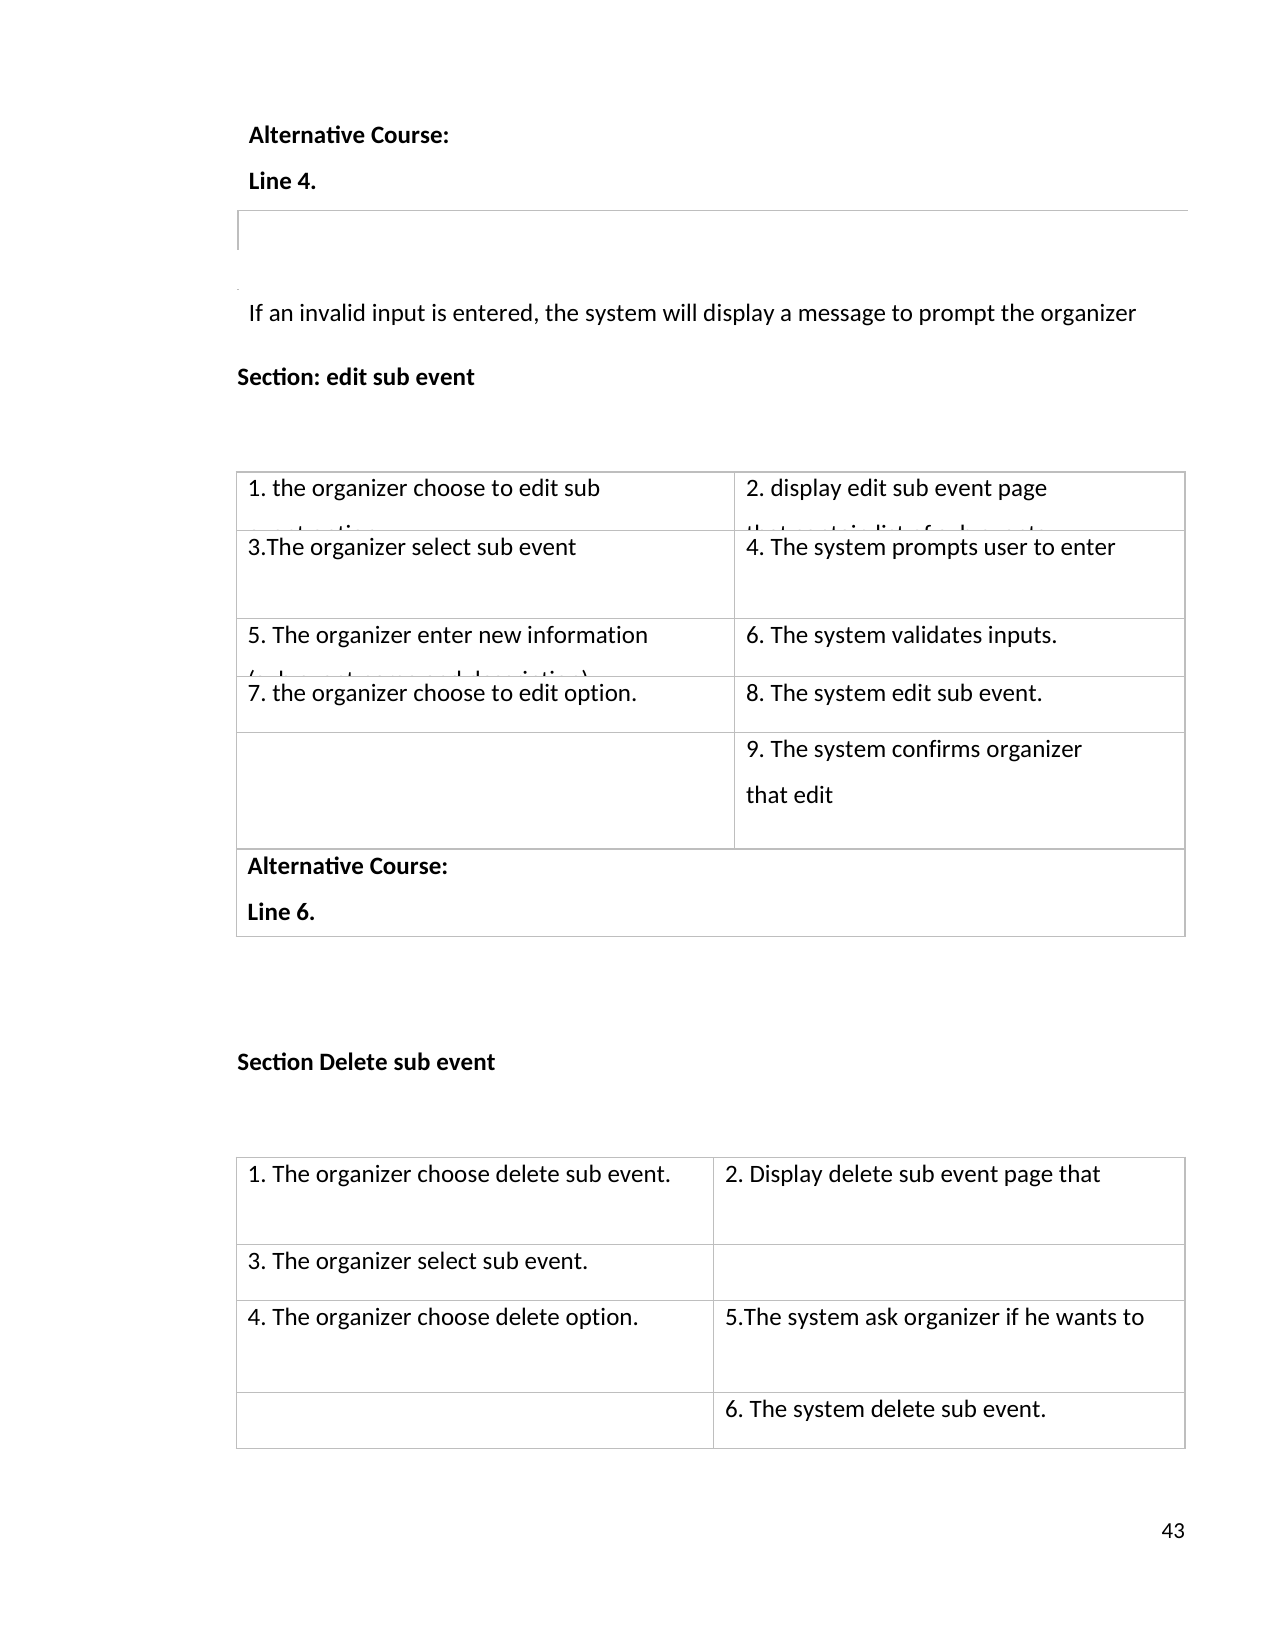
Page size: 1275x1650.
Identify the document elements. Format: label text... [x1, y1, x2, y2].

table_cell 8. The system edit sub event. [735, 677, 1184, 732]
table_cell Alternative Course: Line 6. If an invalid input is entered, the system will display a message to prompt the organizer. [237, 850, 1184, 936]
table_cell 4. The system prompts user to enter Information of sub event to be edit. [735, 531, 1184, 617]
table_cell 9. The system confirms organizer that edit Sub event process done successfully. [735, 733, 1184, 848]
table_cell 3.The organizer select sub event [237, 531, 734, 617]
table_header 1. The organizer choose delete sub event. [237, 1158, 713, 1244]
table_cell 5.The system ask organizer if he wants to delete the sub event. [714, 1301, 1184, 1392]
table_cell [237, 733, 734, 848]
table_header 2. Display delete sub event page that contain list of events. [714, 1158, 1184, 1244]
text Section Delete sub event [237, 1045, 1198, 1077]
text Section: edit sub event [237, 360, 1198, 392]
table_cell 4. The organizer choose delete option. [237, 1301, 713, 1392]
table_header 2. display edit sub event page that contain list of sub events. [735, 473, 1184, 530]
table_cell 6. The system delete sub event. [714, 1393, 1184, 1448]
table_cell [237, 1393, 713, 1448]
text Alternative Course: Line 4. [249, 119, 464, 196]
table_header 1. the organizer choose to edit sub event option. [237, 473, 734, 530]
table_cell [714, 1245, 1184, 1300]
text If an invalid input is entered, the system will display a message to prompt the organizer [249, 298, 1198, 328]
table_cell 7. the organizer choose to edit option. [237, 677, 734, 732]
table_cell 6. The system validates inputs. [735, 619, 1184, 676]
table_cell 5. The organizer enter new information (sub event name and description). [237, 619, 734, 676]
table_cell 3. The organizer select sub event. [237, 1245, 713, 1300]
